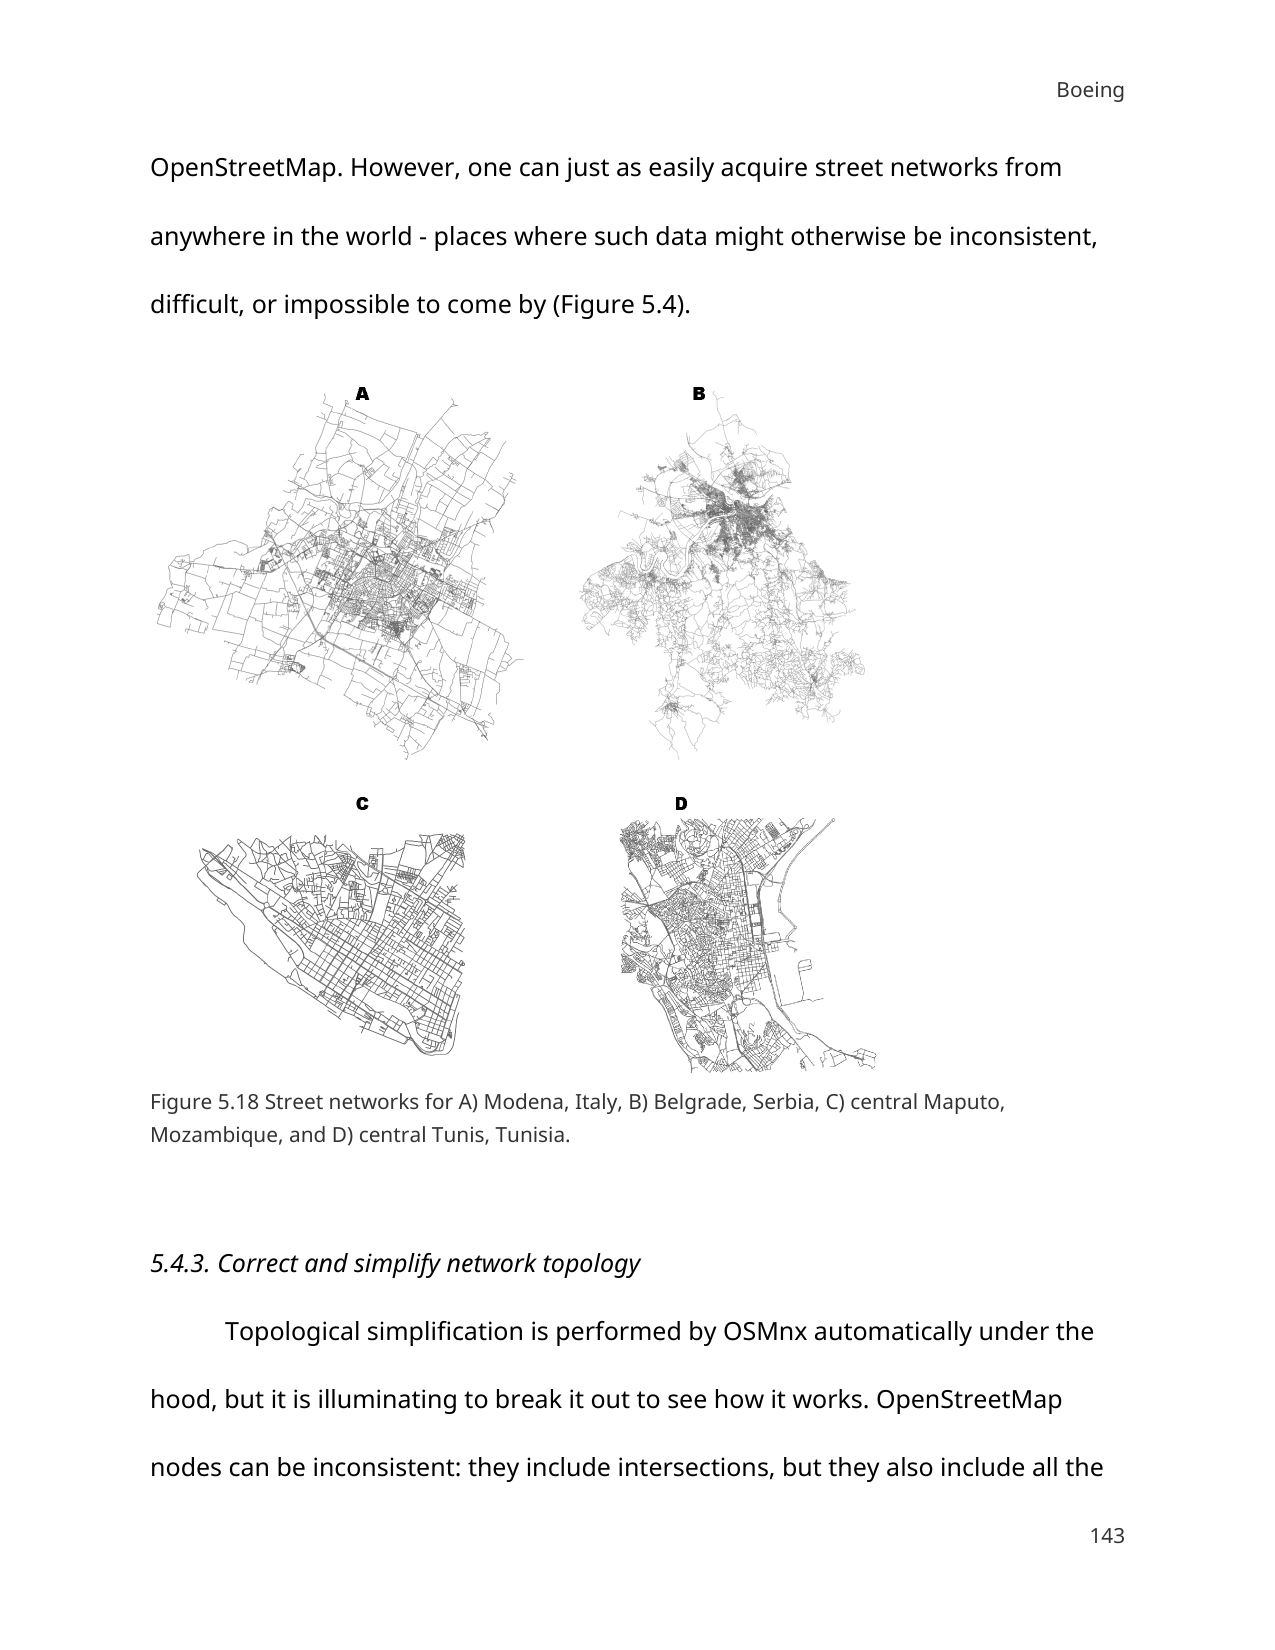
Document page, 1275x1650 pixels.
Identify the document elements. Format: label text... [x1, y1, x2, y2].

picture [150, 379, 883, 1088]
subtitle Correct and simplify network topology [150, 1246, 1125, 1280]
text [150, 1314, 1125, 1484]
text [150, 150, 1125, 320]
